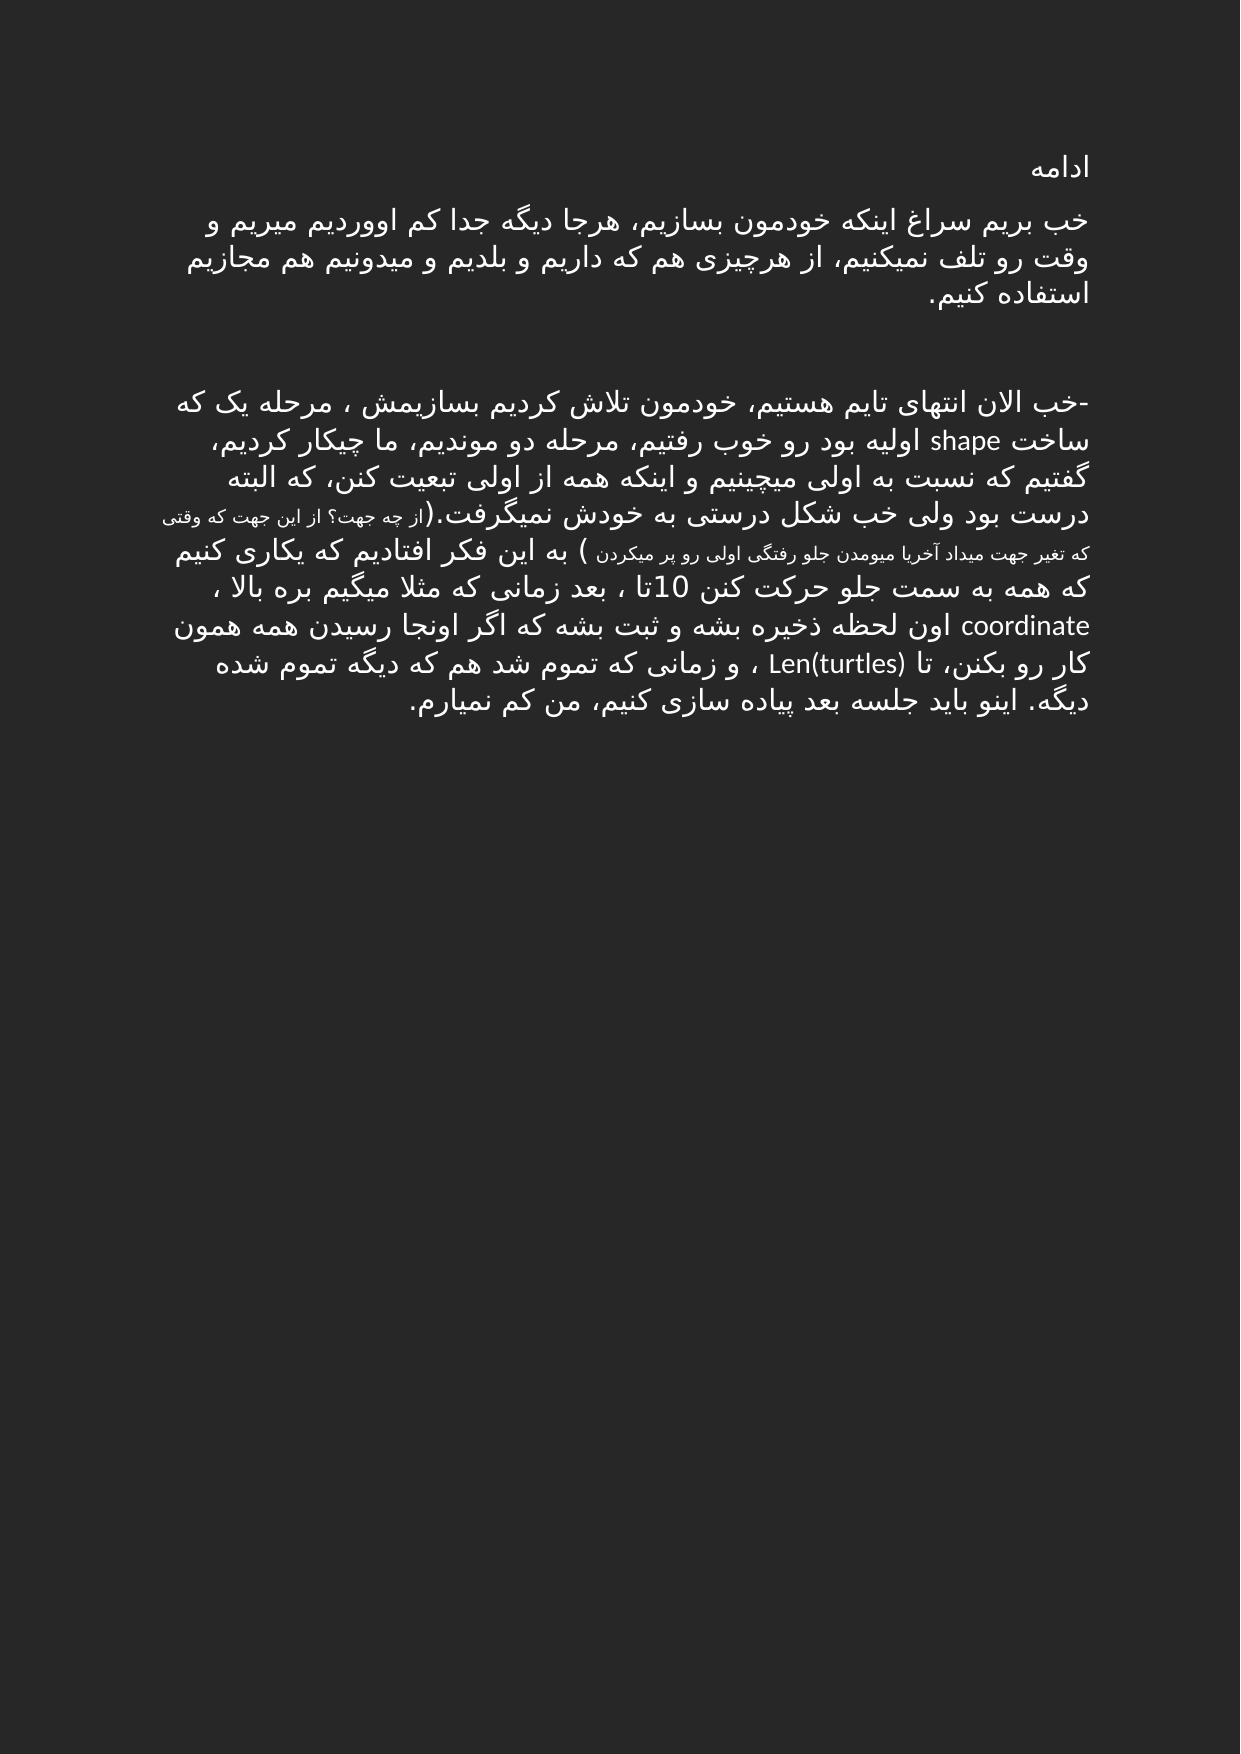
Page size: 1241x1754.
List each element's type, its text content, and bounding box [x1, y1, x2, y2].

text خب بریم سراغ اینکه خودمون بسازیم، هرجا دیگه جدا کم اووردیم میریم و وقت رو تلف نمیکنیم، از هرچیزی هم که داریم و بلدیم و میدونیم هم مجازیم استفاده کنیم. [150, 203, 1090, 311]
text -خب الان انتهای تایم هستیم، خودمون تلاش کردیم بسازیمش ، مرحله یک که ساخت shape اولیه بود رو خوب رفتیم، مرحله دو موندیم، ما چیکار کردیم، گفتیم که نسبت به اولی میچینیم و اینکه همه از اولی تبعیت کنن، که البته درست بود ولی خب شکل درستی به خودش نمیگرفت.(از چه جهت؟ از این جهت که وقتی که تغیر جهت میداد آخریا میومدن جلو رفتگی اولی رو پر میکردن ) به این فکر افتادیم که یکاری کنیم که همه به سمت جلو حرکت کنن 10تا ، بعد زمانی که مثلا میگیم بره بالا ، coordinate اون لحظه ذخیره بشه و ثبت بشه که اگر اونجا رسیدن همه همون کار رو بکنن، تا Len(turtles) ، و زمانی که تموم شد هم که دیگه تموم شده دیگه. اینو باید جلسه بعد پیاده سازی کنیم، من کم نمیارم. [150, 385, 1090, 717]
text ادامه [150, 150, 1090, 184]
